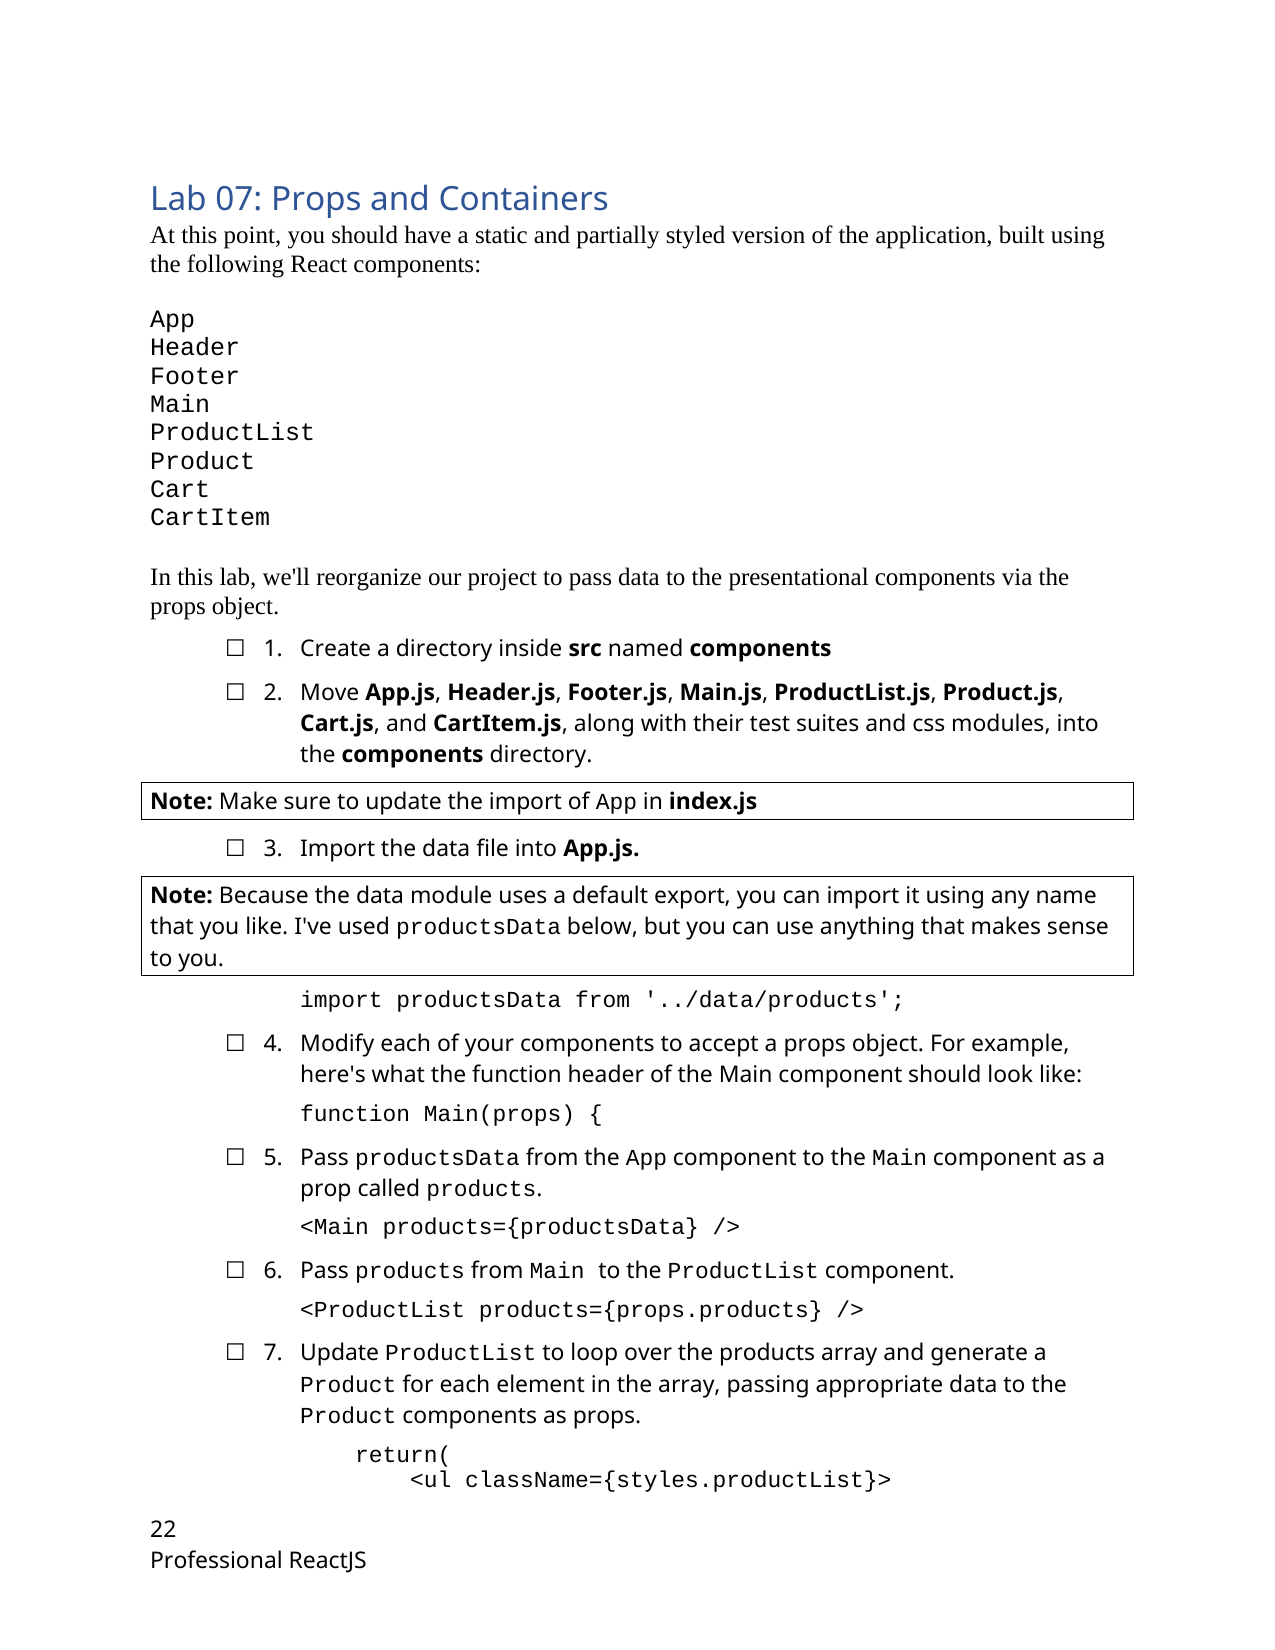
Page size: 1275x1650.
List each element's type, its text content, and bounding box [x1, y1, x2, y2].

text Update ProductList to loop over the products array and generate a Product for each element in the array, passing appropriate data to the Product components as props. [225, 1336, 1125, 1430]
text <ul className={styles.productList}> [300, 1469, 1125, 1495]
text ProductList [150, 420, 1125, 448]
text return( [300, 1443, 1125, 1469]
list Create a directory inside src named components [225, 632, 1125, 663]
list Move App.js, Header.js, Footer.js, Main.js, ProductList.js, Product.js, Cart.js, and CartItem.js, along with their test suites and css modules, into the components directory. [225, 676, 1125, 769]
text At this point, you should have a static and partially styled version of the application, built using the following React components: [150, 220, 1125, 278]
text Main [150, 392, 1125, 420]
text Note: Make sure to update the import of App in index.js [142, 783, 1133, 819]
text Footer [150, 363, 1125, 392]
text import productsData from '../data/products'; [300, 988, 1125, 1014]
text Note: Because the data module uses a default export, you can import it using any name that you like. I've used productsData below, but you can use anything that makes sense to you. [142, 877, 1133, 975]
text Product [150, 448, 1125, 477]
text Header [150, 335, 1125, 363]
text Import the data file into App.js. [225, 832, 1125, 863]
text Modify each of your components to accept a props object. For example, here's what the function header of the Main component should look like: [225, 1027, 1125, 1089]
text In this lab, we'll reorganize our project to pass data to the presentational components via the props object. [150, 562, 1125, 619]
text CartItem [150, 505, 1125, 533]
subtitle Lab 07: Props and Containers [150, 175, 1125, 220]
text Pass productsData from the App component to the Main component as a prop called products. [225, 1140, 1125, 1203]
text App [150, 307, 1125, 335]
text Pass products from Main to the ProductList component. [225, 1254, 1125, 1285]
text function Main(props) { [300, 1102, 1125, 1128]
text Cart [150, 477, 1125, 505]
text <Main products={productsData} /> [300, 1216, 1125, 1242]
text <ProductList products={props.products} /> [300, 1298, 1125, 1324]
